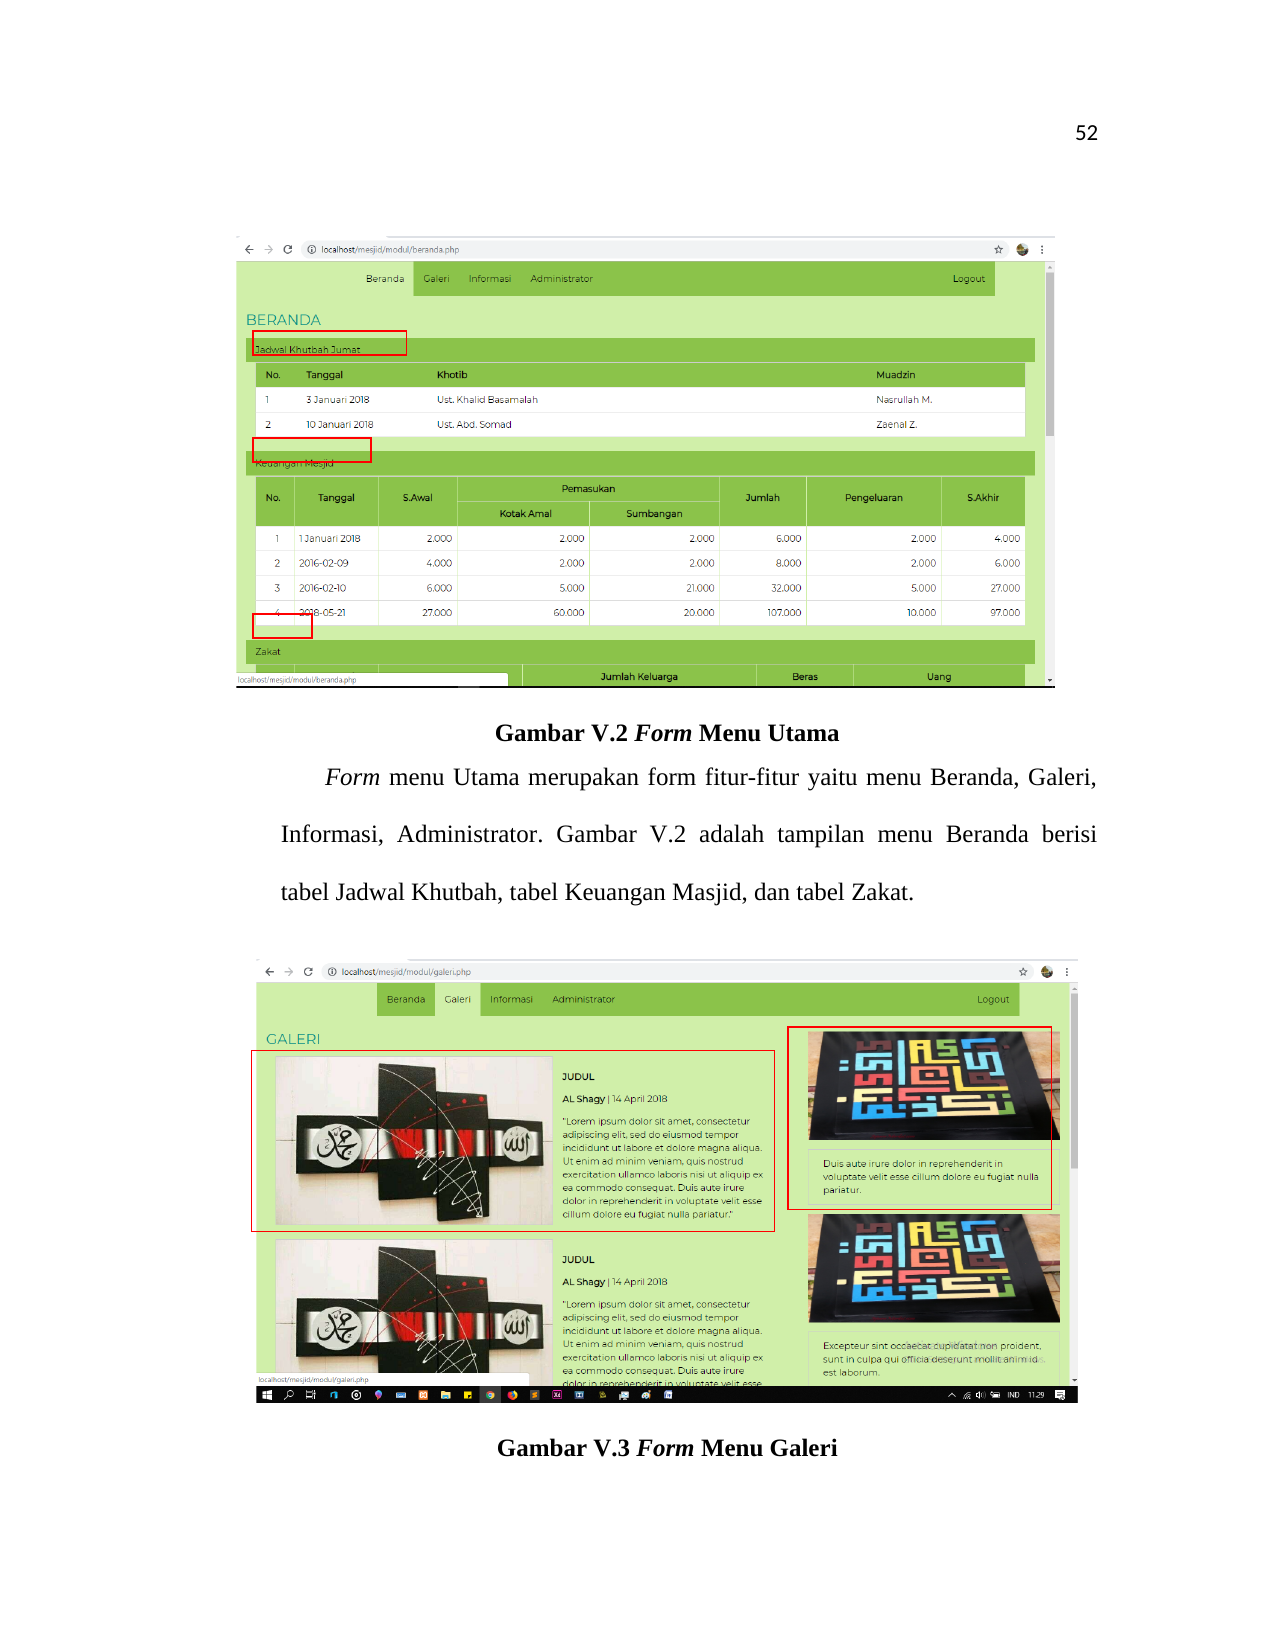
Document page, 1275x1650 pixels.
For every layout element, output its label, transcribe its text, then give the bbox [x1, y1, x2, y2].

text Form menu Utama merupakan form fitur-fitur yaitu menu Beranda, Galeri, Informasi, Administrator. Gambar V.2 adalah tampilan menu Beranda berisi tabel Jadwal Khutbah, tabel Keuangan Masjid, dan tabel Zakat. [281, 762, 1098, 905]
picture [236, 236, 1055, 688]
text Gambar V.2 Form Menu Utama [236, 718, 1098, 747]
picture [256, 959, 1078, 1403]
text Gambar V.3 Form Menu Galeri [236, 1433, 1098, 1462]
picture [256, 1051, 774, 1231]
